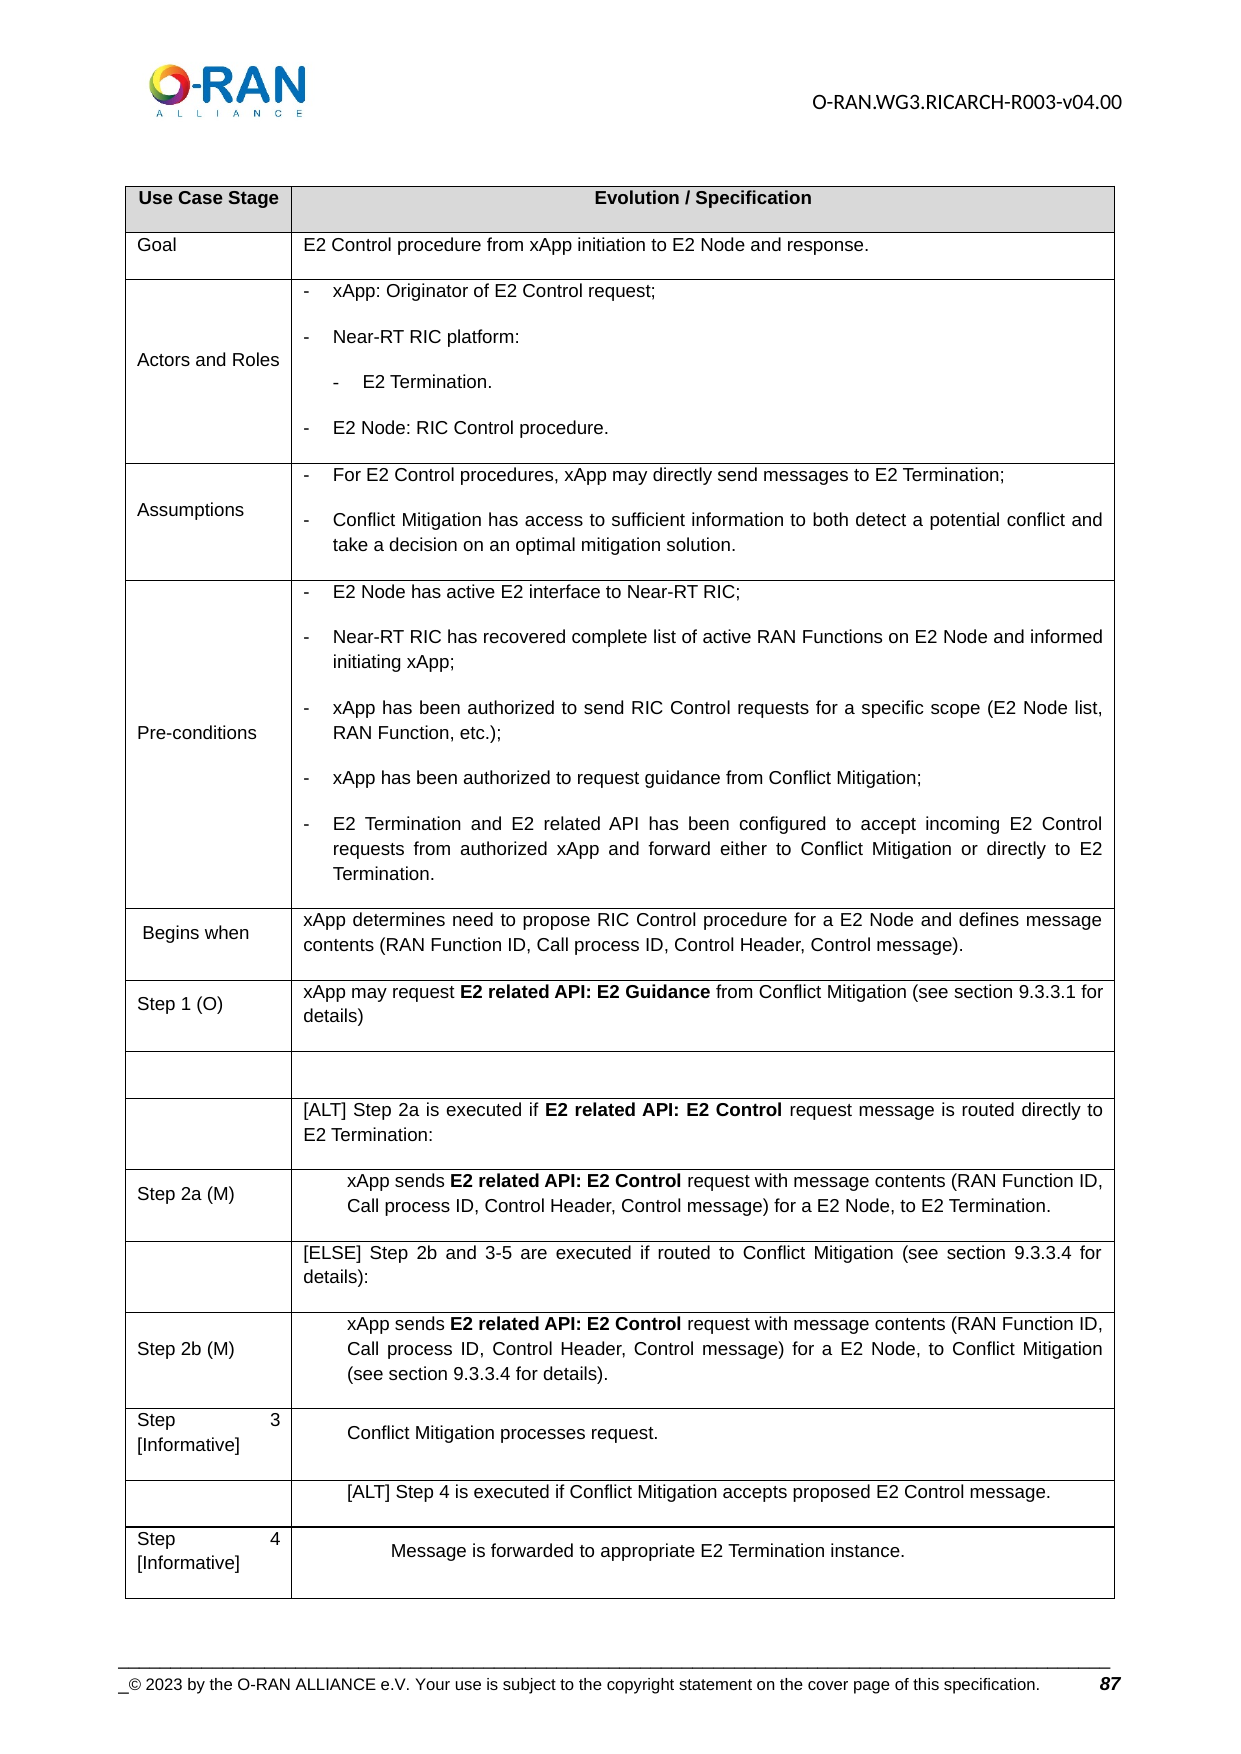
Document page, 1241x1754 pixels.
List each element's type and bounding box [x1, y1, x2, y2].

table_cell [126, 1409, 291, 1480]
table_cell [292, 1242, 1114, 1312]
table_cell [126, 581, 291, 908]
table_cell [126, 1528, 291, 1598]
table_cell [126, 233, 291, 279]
picture [139, 51, 315, 123]
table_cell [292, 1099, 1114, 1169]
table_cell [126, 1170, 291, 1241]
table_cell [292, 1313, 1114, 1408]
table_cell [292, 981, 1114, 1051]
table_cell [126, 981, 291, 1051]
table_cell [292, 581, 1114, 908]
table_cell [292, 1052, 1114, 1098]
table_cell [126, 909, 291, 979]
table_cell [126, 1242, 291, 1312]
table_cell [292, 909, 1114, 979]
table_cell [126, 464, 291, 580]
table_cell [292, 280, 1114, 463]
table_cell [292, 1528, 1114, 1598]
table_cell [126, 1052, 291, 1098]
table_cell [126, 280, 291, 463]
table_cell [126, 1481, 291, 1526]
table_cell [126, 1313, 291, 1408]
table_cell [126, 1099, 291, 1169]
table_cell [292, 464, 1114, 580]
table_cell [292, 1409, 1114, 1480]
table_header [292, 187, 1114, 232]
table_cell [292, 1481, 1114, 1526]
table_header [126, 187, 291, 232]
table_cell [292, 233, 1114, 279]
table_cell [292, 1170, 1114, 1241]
